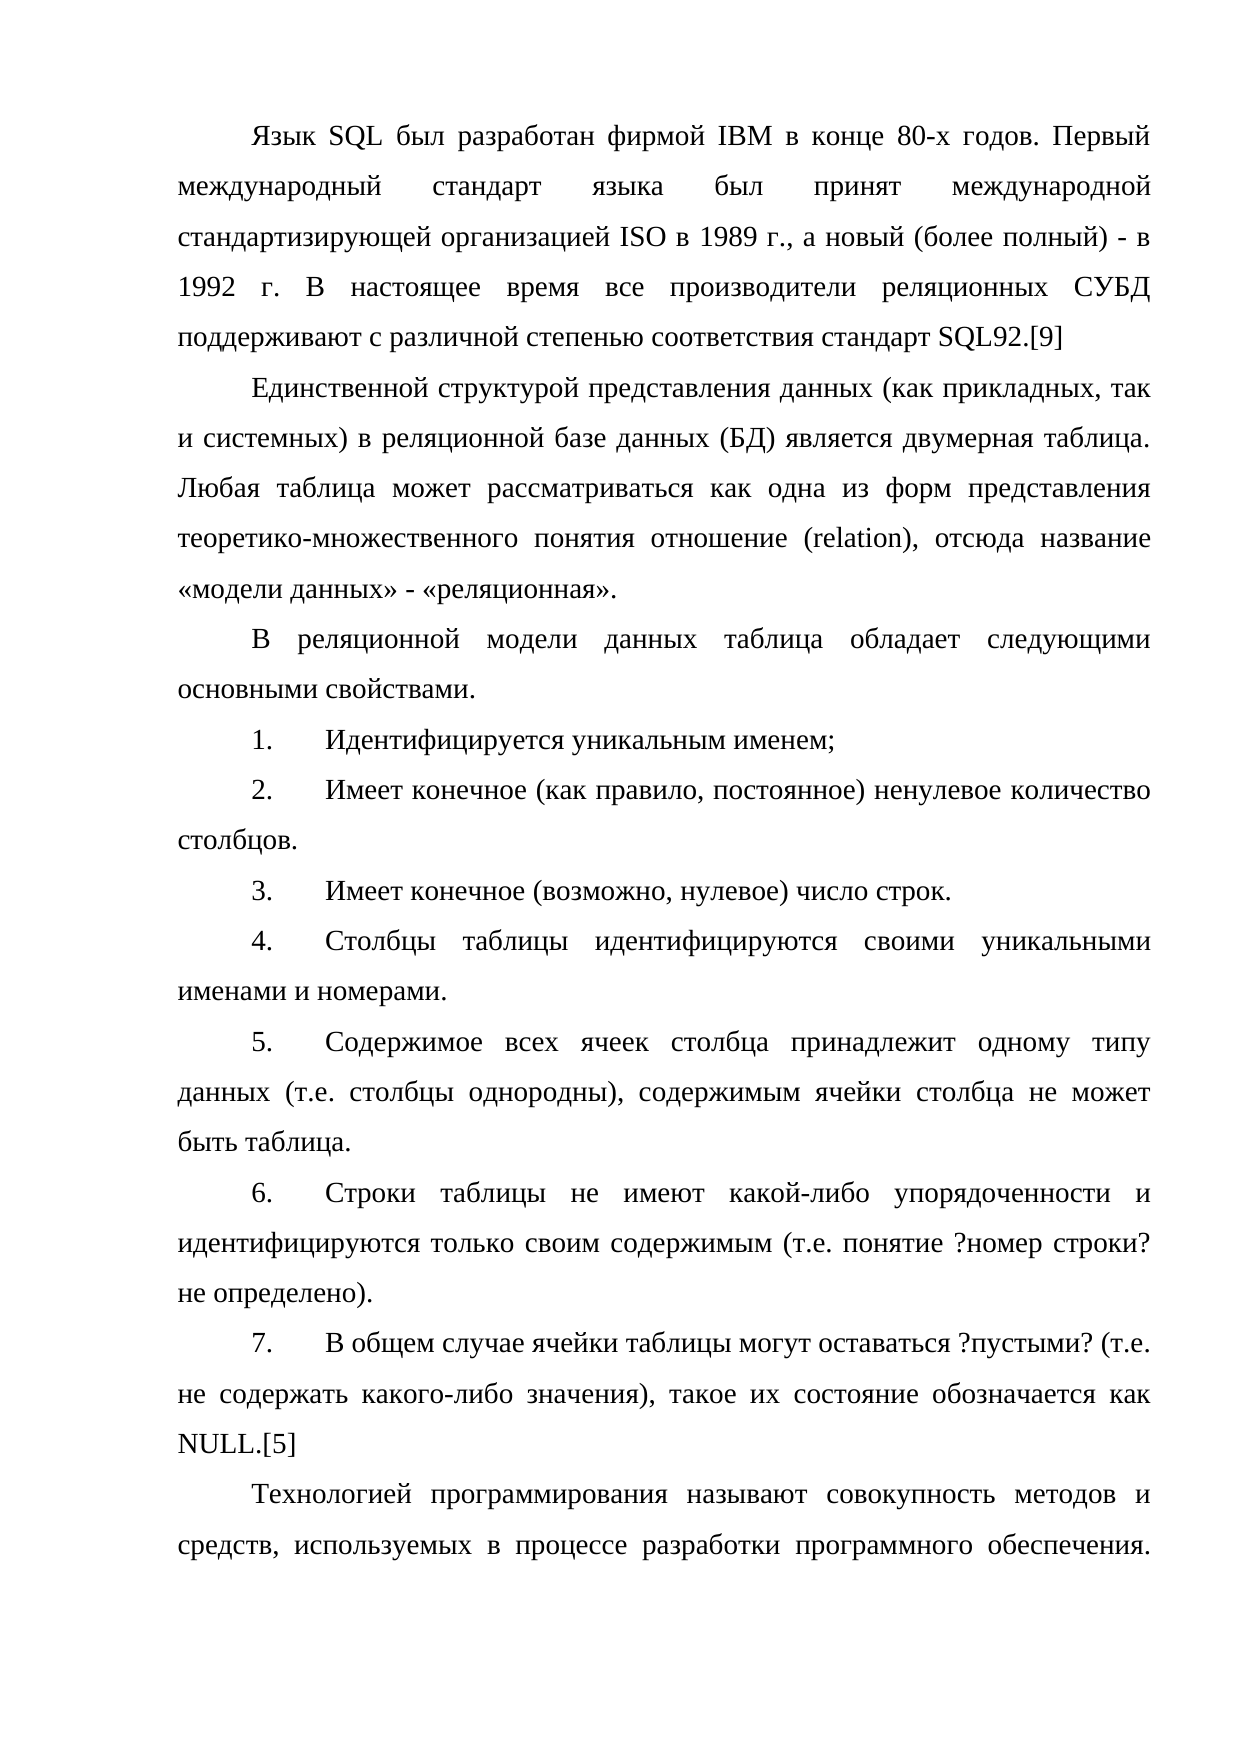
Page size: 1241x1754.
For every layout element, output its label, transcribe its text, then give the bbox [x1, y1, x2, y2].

list Идентифицируется уникальным именем; [177, 722, 1152, 755]
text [177, 1477, 1152, 1560]
list Строки таблицы не имеют какой-либо упорядоченности и идентифицируются только своим содержимым (т.е. понятие ?номер строки? не определено). [177, 1175, 1152, 1309]
text Единственной структурой представления данных (как прикладных, так и системных) в реляционной базе данных (БД) является двумерная таблица. Любая таблица может рассматриваться как одна из форм представления теоретико-множественного понятия отношение (relation), отсюда название «модели данных» - «реляционная». [177, 370, 1152, 604]
list Содержимое всех ячеек столбца принадлежит одному типу данных (т.е. столбцы однородны), содержимым ячейки столбца не может быть таблица. [177, 1024, 1152, 1158]
text В реляционной модели данных таблица обладает следующими основными свойствами. [177, 621, 1152, 705]
list Столбцы таблицы идентифицируются своими уникальными именами и номерами. [177, 923, 1152, 1007]
list В общем случае ячейки таблицы могут оставаться ?пустыми? (т.е. не содержать какого-либо значения), такое их состояние обозначается как NULL.[5] [177, 1326, 1152, 1460]
list Имеет конечное (как правило, постоянное) ненулевое количество столбцов. [177, 772, 1152, 856]
list Имеет конечное (возможно, нулевое) число строк. [177, 873, 1152, 906]
text Язык SQL был разработан фирмой IBM в конце 80-х годов. Первый международный стандарт языка был принят международной стандартизирующей организацией ISO в 1989 г., а новый (более полный) - в 1992 г. В настоящее время все производители реляционных СУБД поддерживают с различной степенью соответствия стандарт SQL92.[9] [177, 118, 1152, 353]
